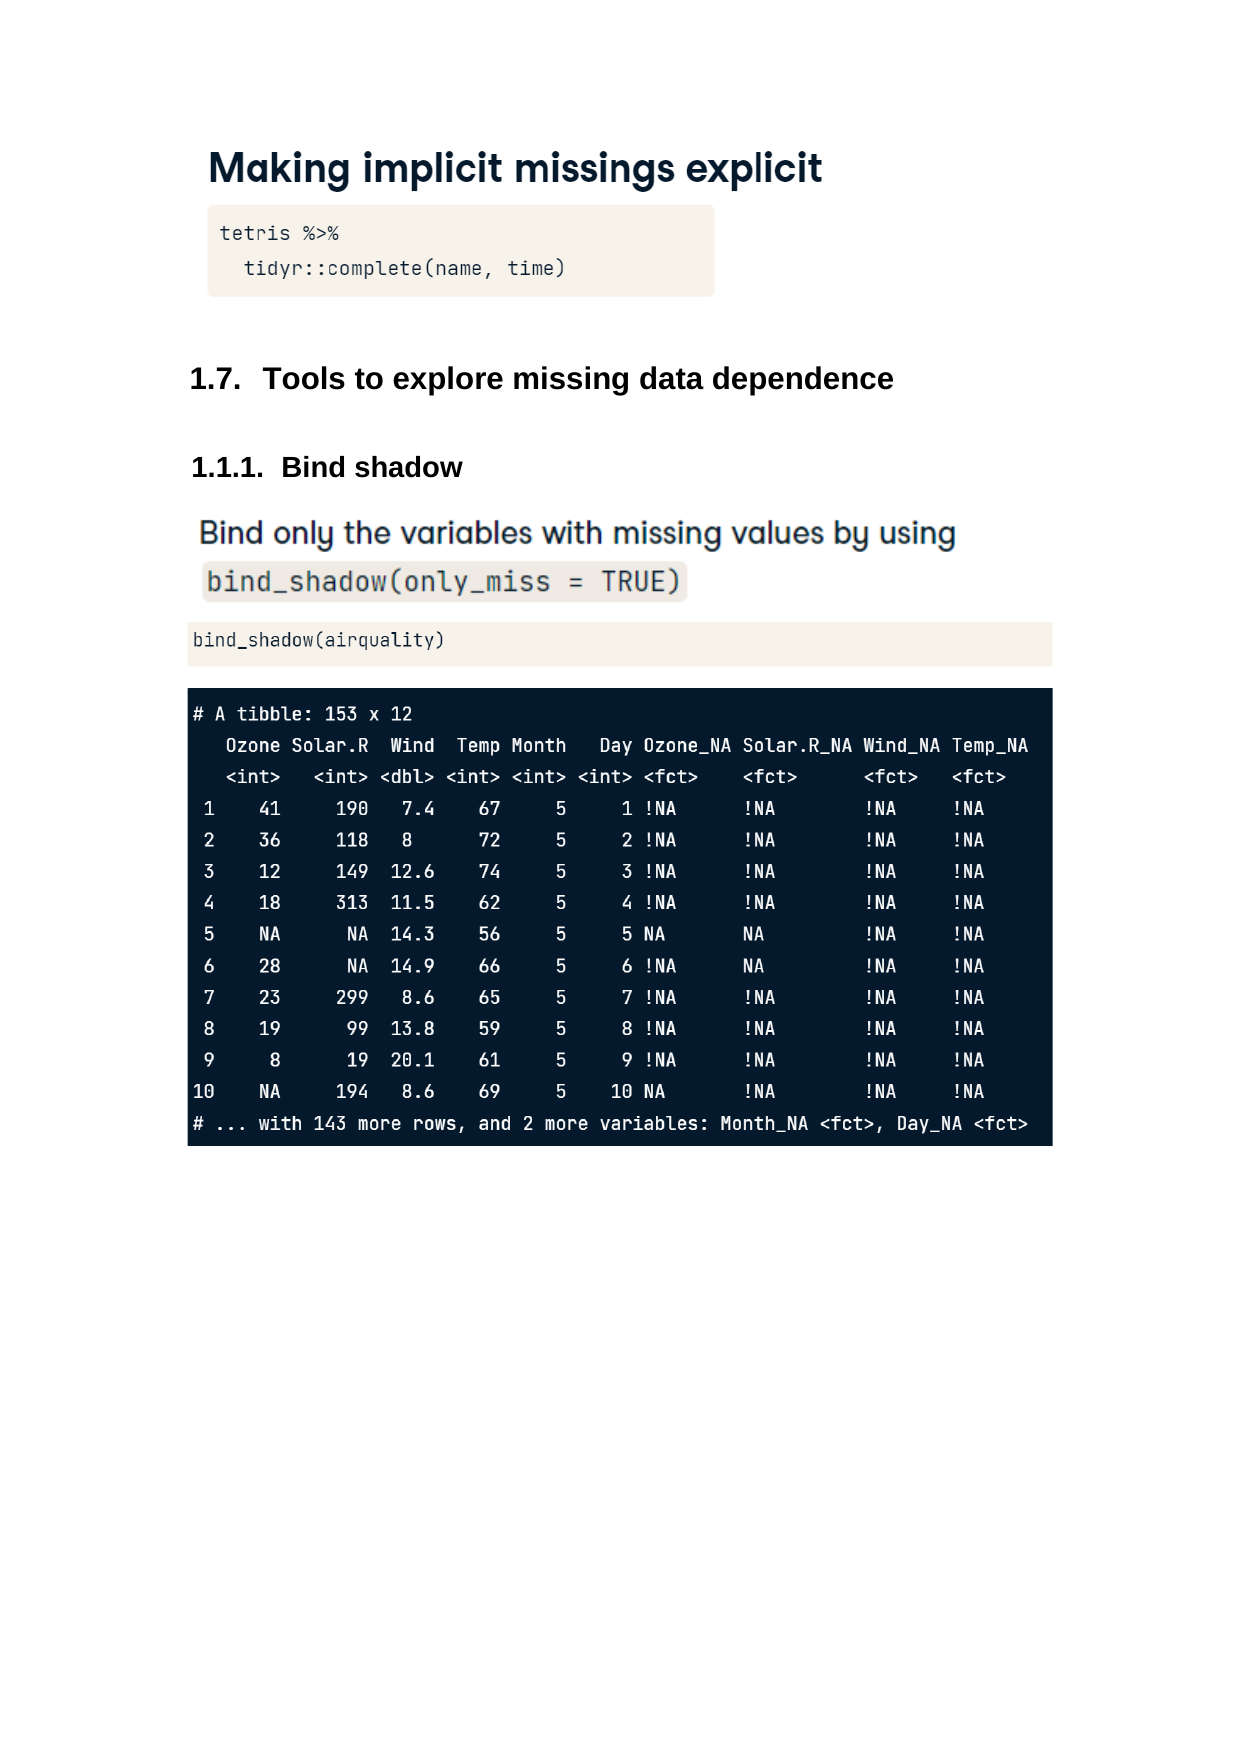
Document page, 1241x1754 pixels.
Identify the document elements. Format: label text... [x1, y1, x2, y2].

picture [187, 511, 1053, 1146]
subtitle Tools to explore missing data dependence [189, 360, 1053, 396]
subtitle Bind shadow [191, 449, 1053, 483]
picture [187, 140, 829, 307]
